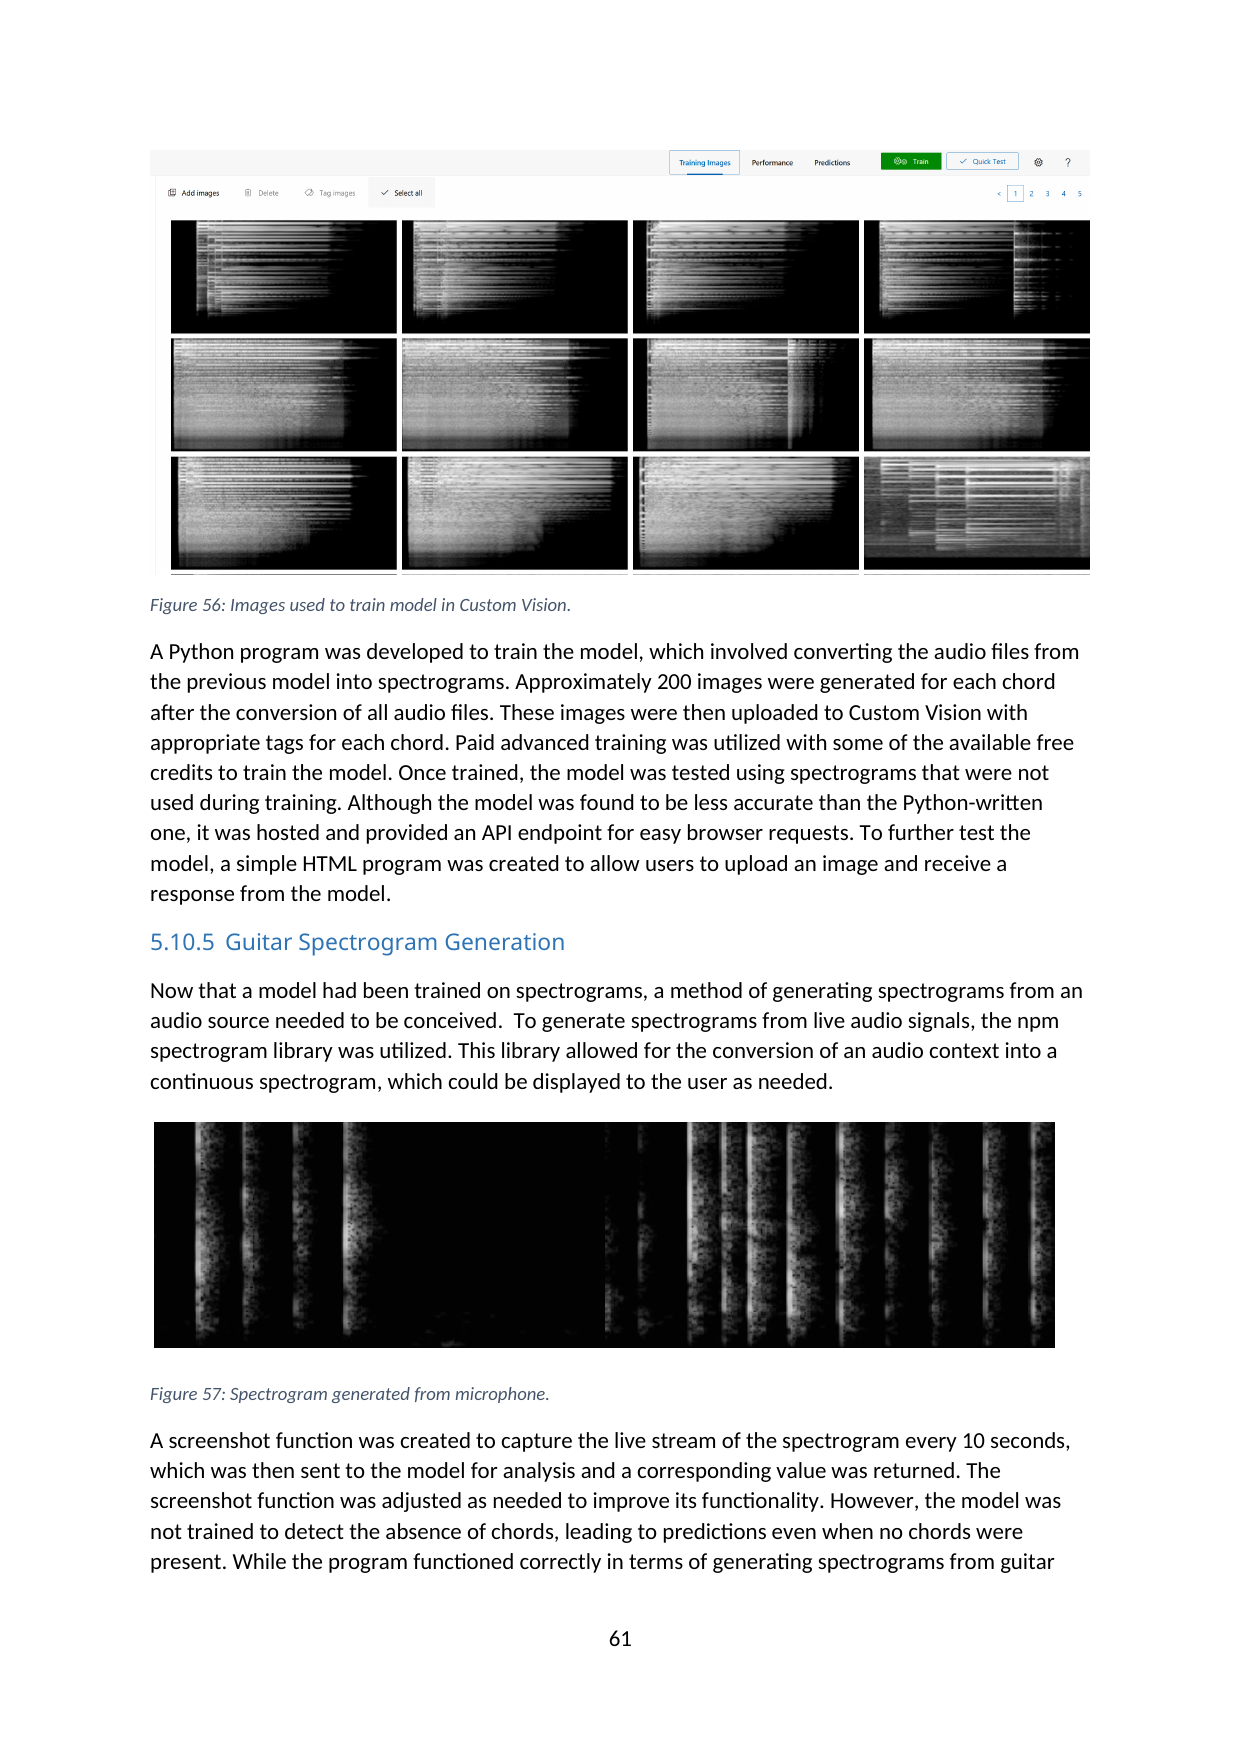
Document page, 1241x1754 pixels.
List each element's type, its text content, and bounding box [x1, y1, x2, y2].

text Now that a model had been trained on spectrograms, a method of generating spectrograms from an audio source needed to be conceived. To generate spectrograms from live audio signals, the npm spectrogram library was utilized. This library allowed for the conversion of an audio context into a continuous spectrogram, which could be displayed to the user as needed. [150, 976, 1090, 1095]
picture [150, 150, 1091, 575]
text A Python program was developed to train the model, which involved converting the audio files from the previous model into spectrograms. Approximately 200 images were generated for each chord after the conversion of all audio files. These images were then uploaded to Custom Vision with appropriate tags for each chord. Paid advanced training was utilized with some of the available free credits to train the model. Once trained, the model was tested using spectrograms that were not used during training. Although the model was found to be less accurate than the Python-written one, it was hosted and provided an API endpoint for easy browser requests. To further test the model, a simple HTML program was created to allow users to upload an image and receive a response from the model. [150, 637, 1090, 907]
subtitle Guitar Spectrogram Generation [150, 926, 1090, 957]
picture [150, 1113, 1091, 1364]
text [150, 1426, 1090, 1575]
